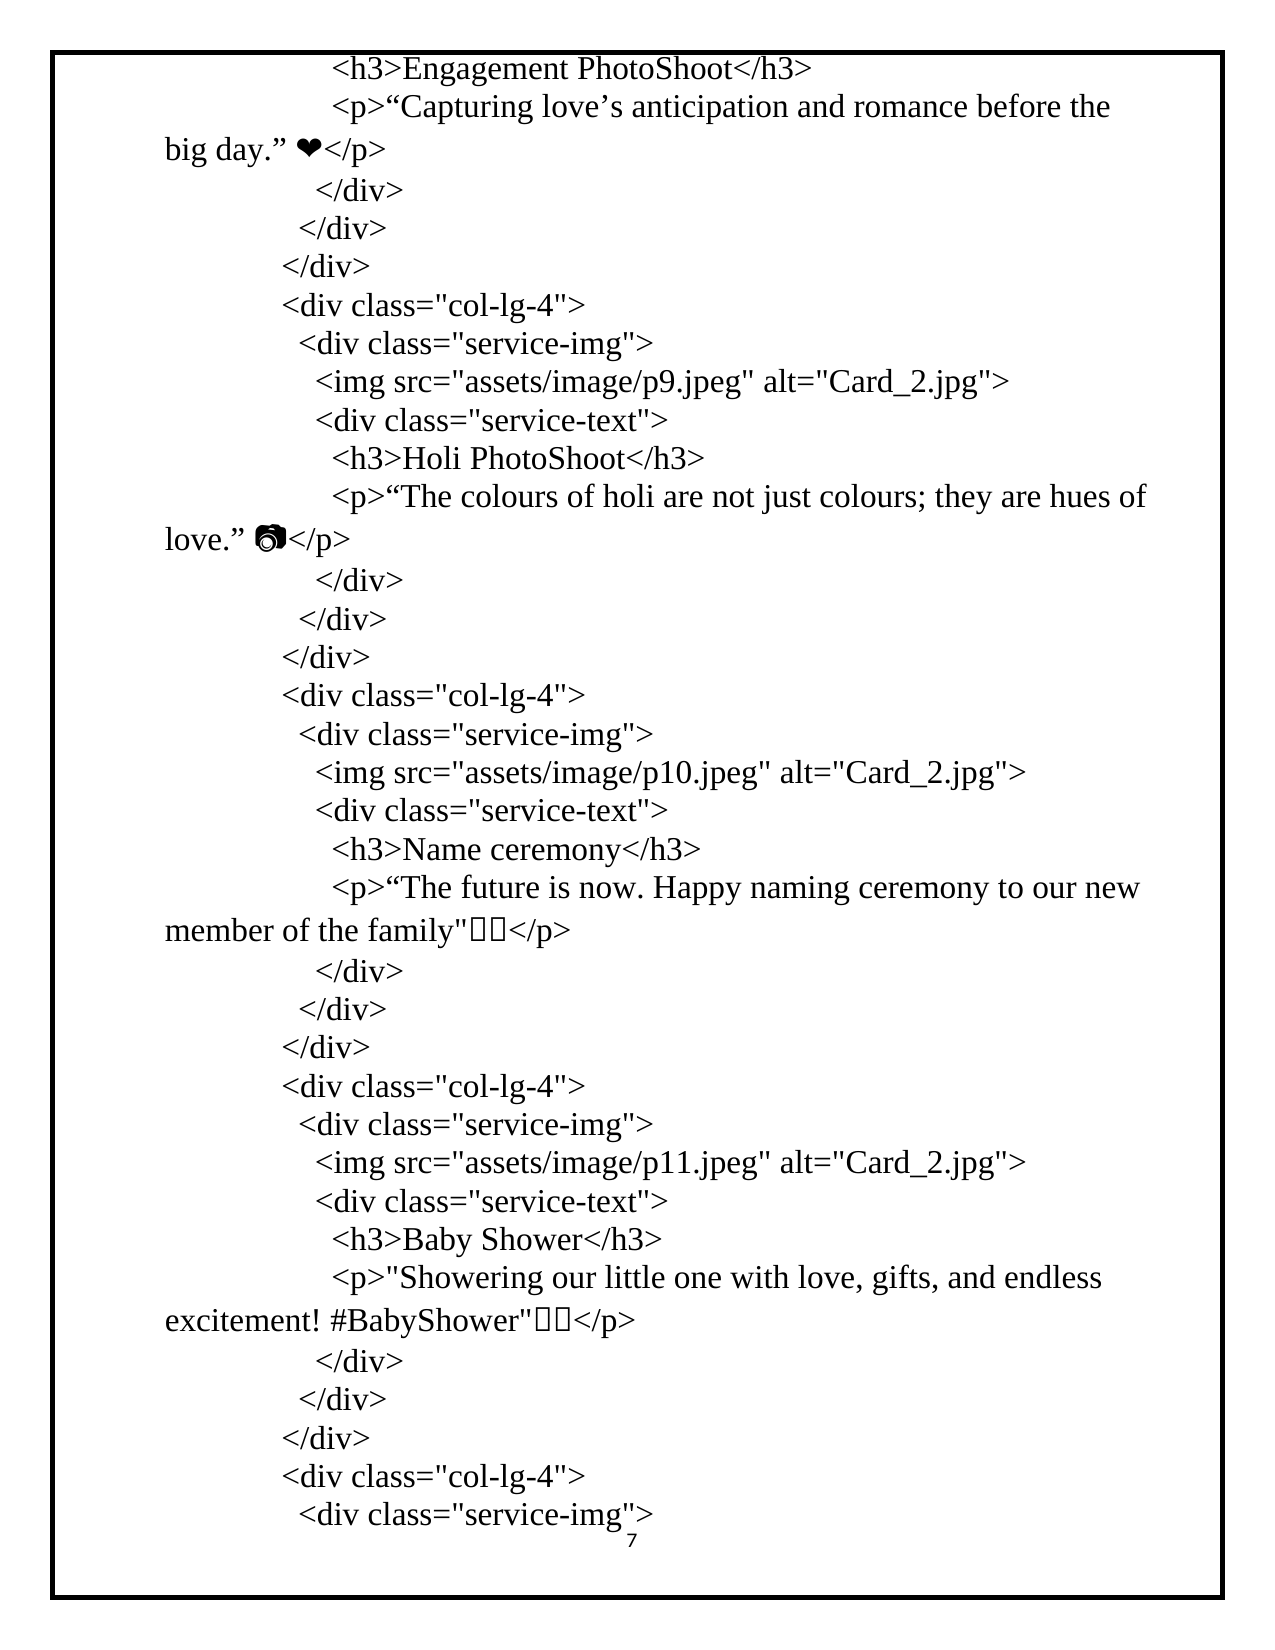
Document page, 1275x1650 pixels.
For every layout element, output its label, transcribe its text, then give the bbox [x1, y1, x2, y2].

text </div> [164, 637, 1156, 675]
text </div> [164, 1027, 1156, 1066]
text <div class="col-lg-4"> [164, 1066, 1156, 1104]
text <div class="service-text"> [164, 790, 1156, 829]
text </div> [164, 208, 1156, 247]
text </div> [164, 170, 1156, 208]
text <p>“The future is now. Happy naming ceremony to our new member of the family"📸👶</p> [164, 867, 1156, 951]
text <p>“Capturing love’s anticipation and romance before the big day.” 📸❤️</p> [164, 86, 1156, 170]
text <p>"Showering our little one with love, gifts, and endless excitement! #BabyShower"📸🥰</p> [164, 1257, 1156, 1341]
text <div class="service-img"> [164, 714, 1156, 752]
text <h3>Baby Shower</h3> [164, 1219, 1156, 1257]
text <h3>Holi PhotoShoot</h3> [164, 438, 1156, 477]
text <div class="service-img"> [164, 1494, 1156, 1533]
text <div class="col-lg-4"> [164, 675, 1156, 714]
text <div class="service-img"> [164, 323, 1156, 362]
text <div class="col-lg-4"> [164, 285, 1156, 323]
text </div> [164, 1341, 1156, 1379]
text <h3>Name ceremony</h3> [164, 829, 1156, 867]
text <div class="col-lg-4"> [164, 1456, 1156, 1494]
text </div> [164, 951, 1156, 989]
text <div class="service-text"> [164, 400, 1156, 438]
text <img src="assets/image/p10.jpeg" alt="Card_2.jpg"> [164, 752, 1156, 790]
text </div> [164, 599, 1156, 637]
text <h3>Engagement PhotoShoot</h3> [164, 55, 1156, 86]
text <div class="service-text"> [164, 1181, 1156, 1219]
text </div> [164, 1418, 1156, 1456]
text <img src="assets/image/p11.jpeg" alt="Card_2.jpg"> [164, 1142, 1156, 1181]
text <img src="assets/image/p9.jpeg" alt="Card_2.jpg"> [164, 362, 1156, 400]
text </div> [164, 560, 1156, 599]
text </div> [164, 247, 1156, 285]
text </div> [164, 1379, 1156, 1418]
text </div> [164, 989, 1156, 1027]
text <p>“The colours of holi are not just colours; they are hues of love.” 🥳📷</p> [164, 477, 1156, 560]
text <div class="service-img"> [164, 1104, 1156, 1142]
